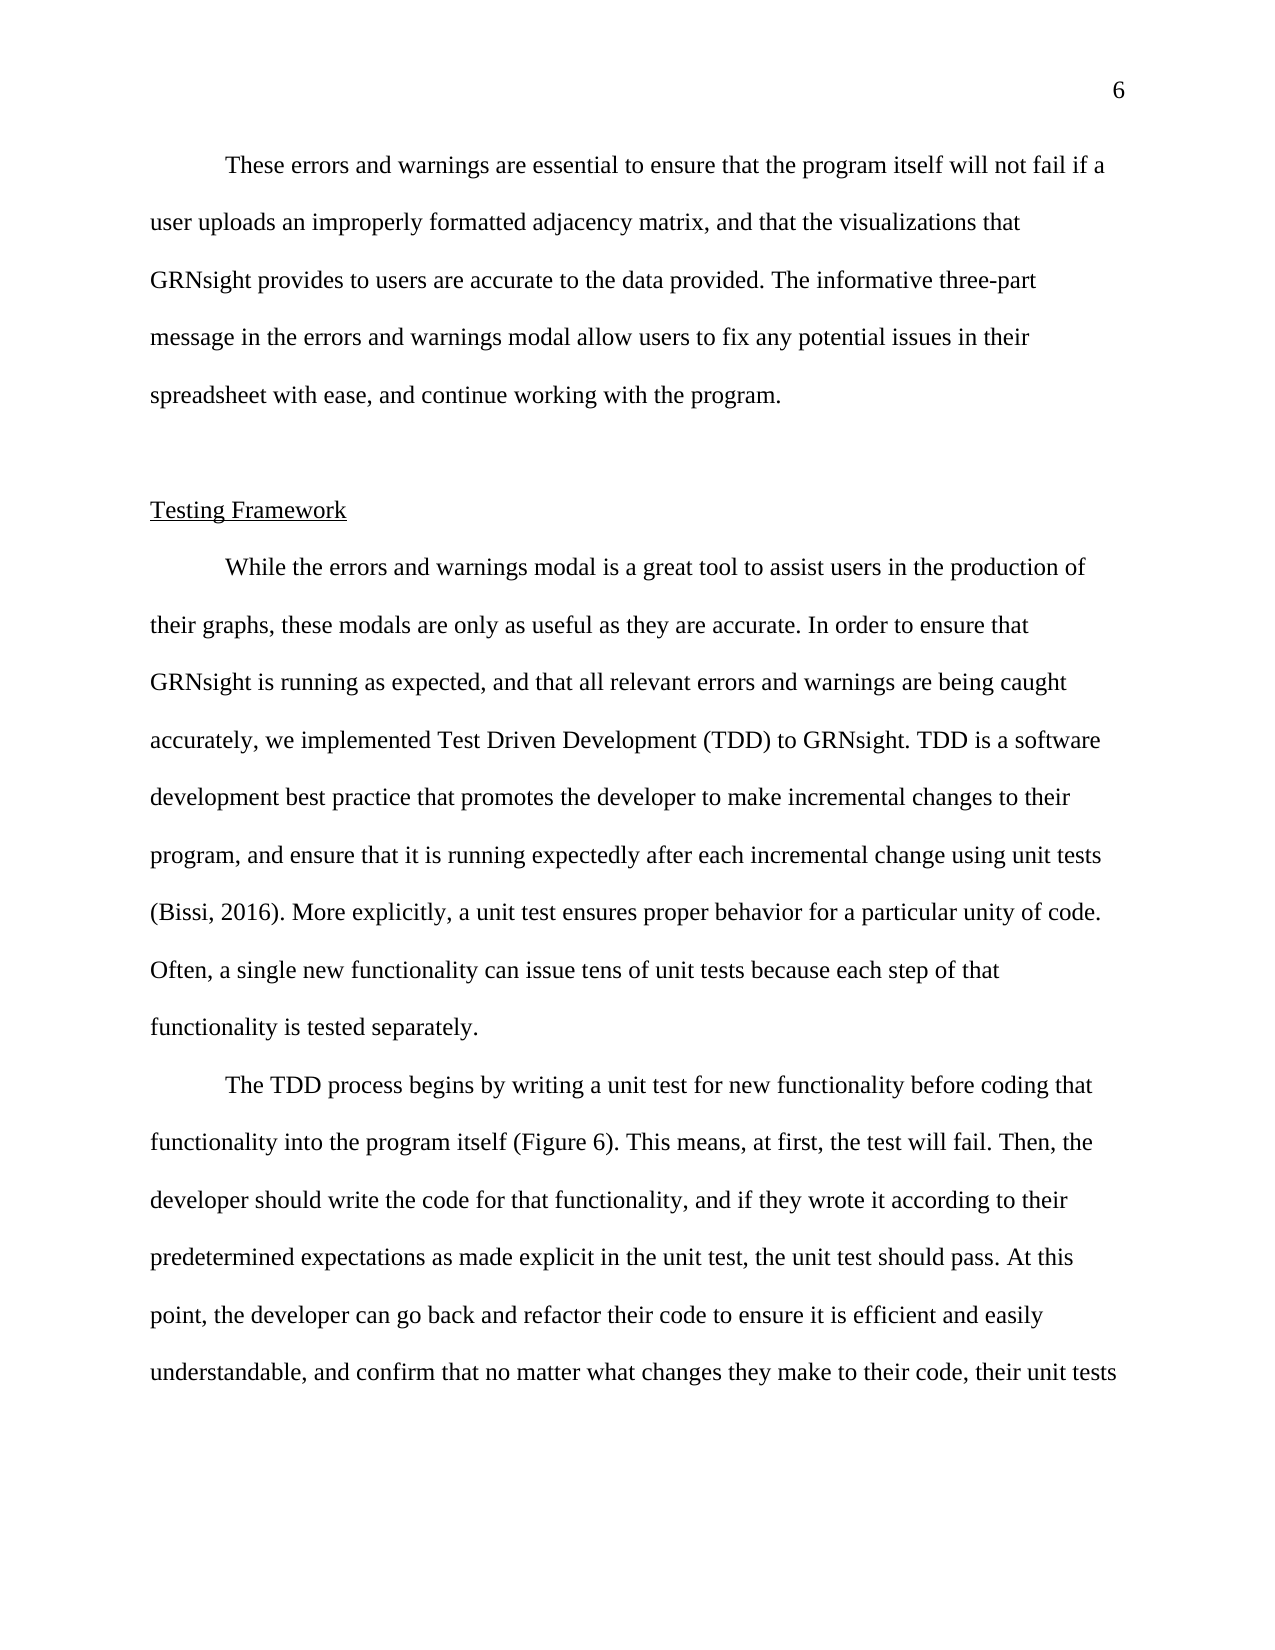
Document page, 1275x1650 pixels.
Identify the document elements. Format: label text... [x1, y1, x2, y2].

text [150, 1070, 1125, 1386]
text While the errors and warnings modal is a great tool to assist users in the production of their graphs, these modals are only as useful as they are accurate. In order to ensure that GRNsight is running as expected, and that all relevant errors and warnings are being caught accurately, we implemented Test Driven Development (TDD) to GRNsight. TDD is a software development best practice that promotes the developer to make incremental changes to their program, and ensure that it is running expectedly after each incremental change using unit tests (Bissi, 2016). More explicitly, a unit test ensures proper behavior for a particular unity of code. Often, a single new functionality can issue tens of unit tests because each step of that functionality is tested separately. [150, 552, 1125, 1041]
text Testing Framework [150, 495, 1125, 524]
text These errors and warnings are essential to ensure that the program itself will not fail if a user uploads an improperly formatted adjacency matrix, and that the visualizations that GRNsight provides to users are accurate to the data provided. The informative three-part message in the errors and warnings modal allow users to fix any potential issues in their spreadsheet with ease, and continue working with the program. [150, 150, 1125, 409]
